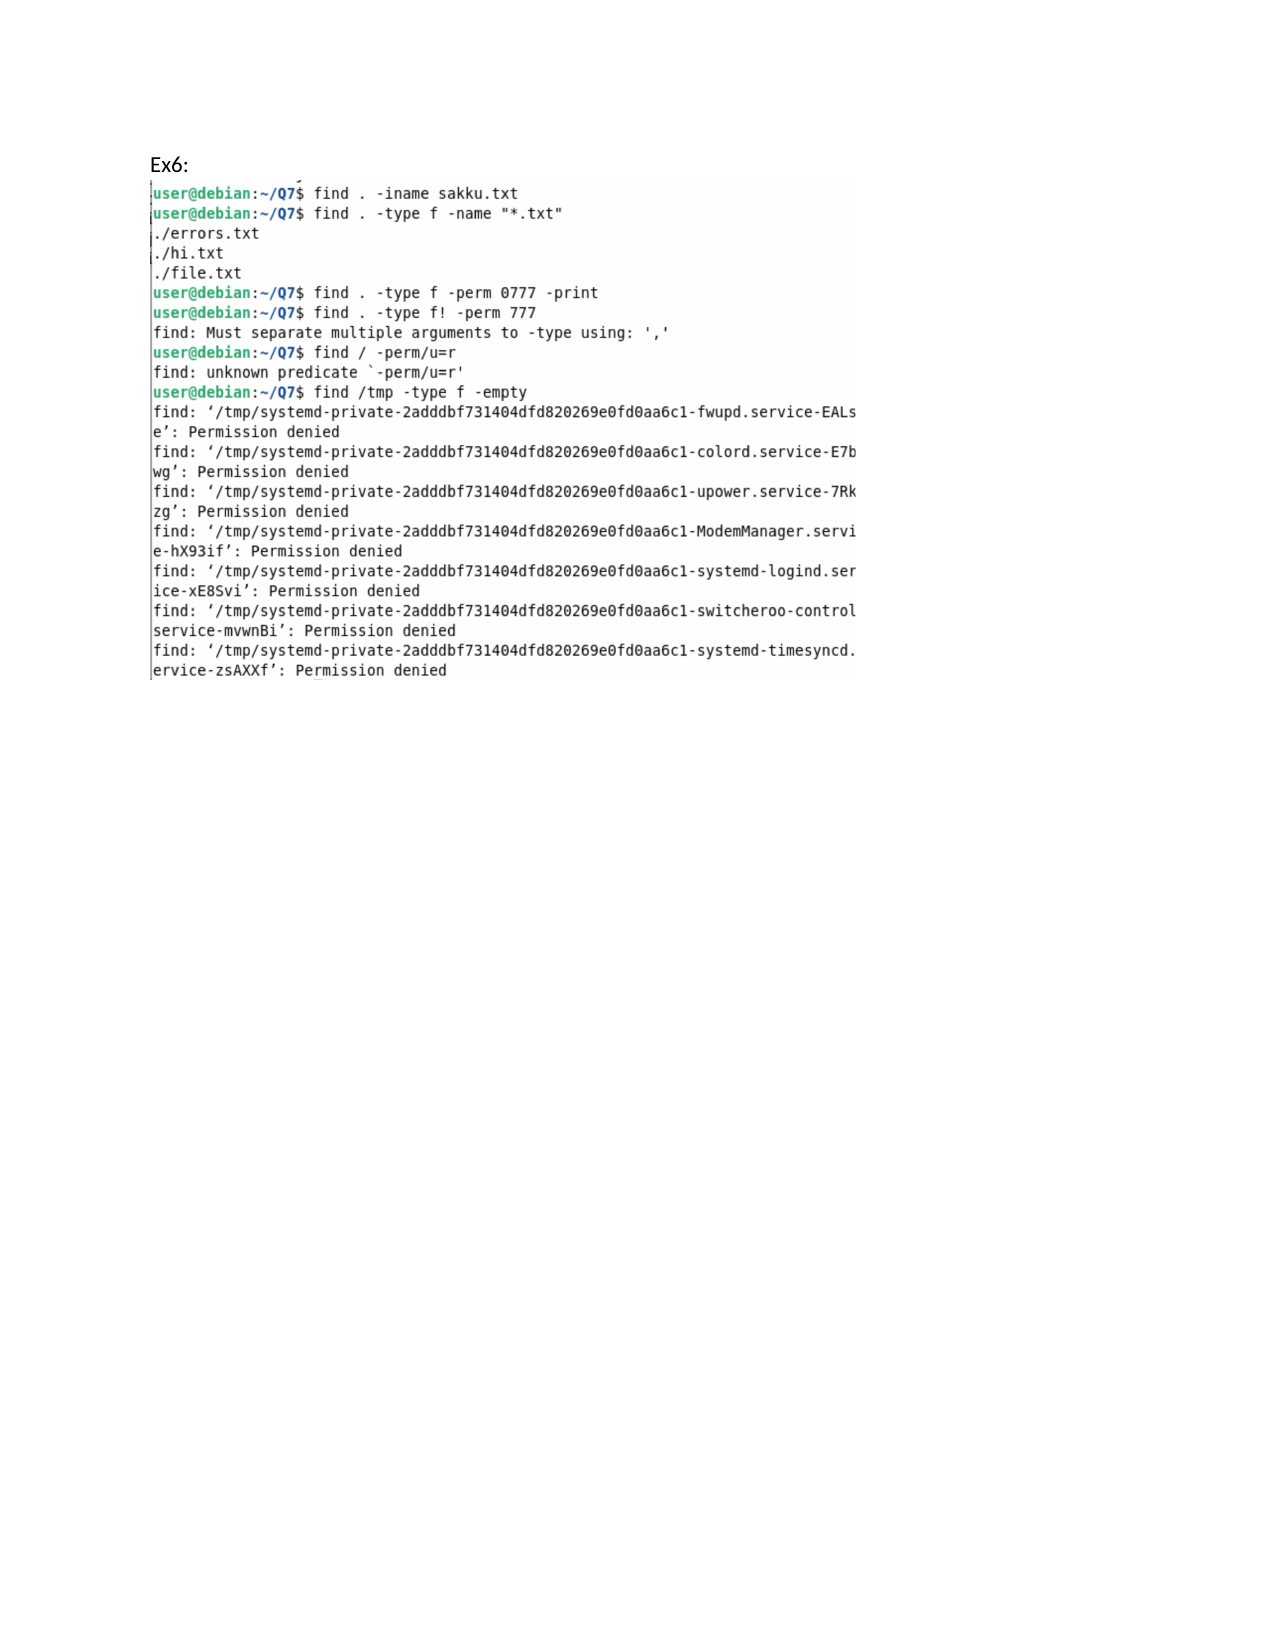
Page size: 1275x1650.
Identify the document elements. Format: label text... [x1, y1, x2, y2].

text Ex6: [150, 150, 1125, 178]
picture [150, 180, 856, 680]
